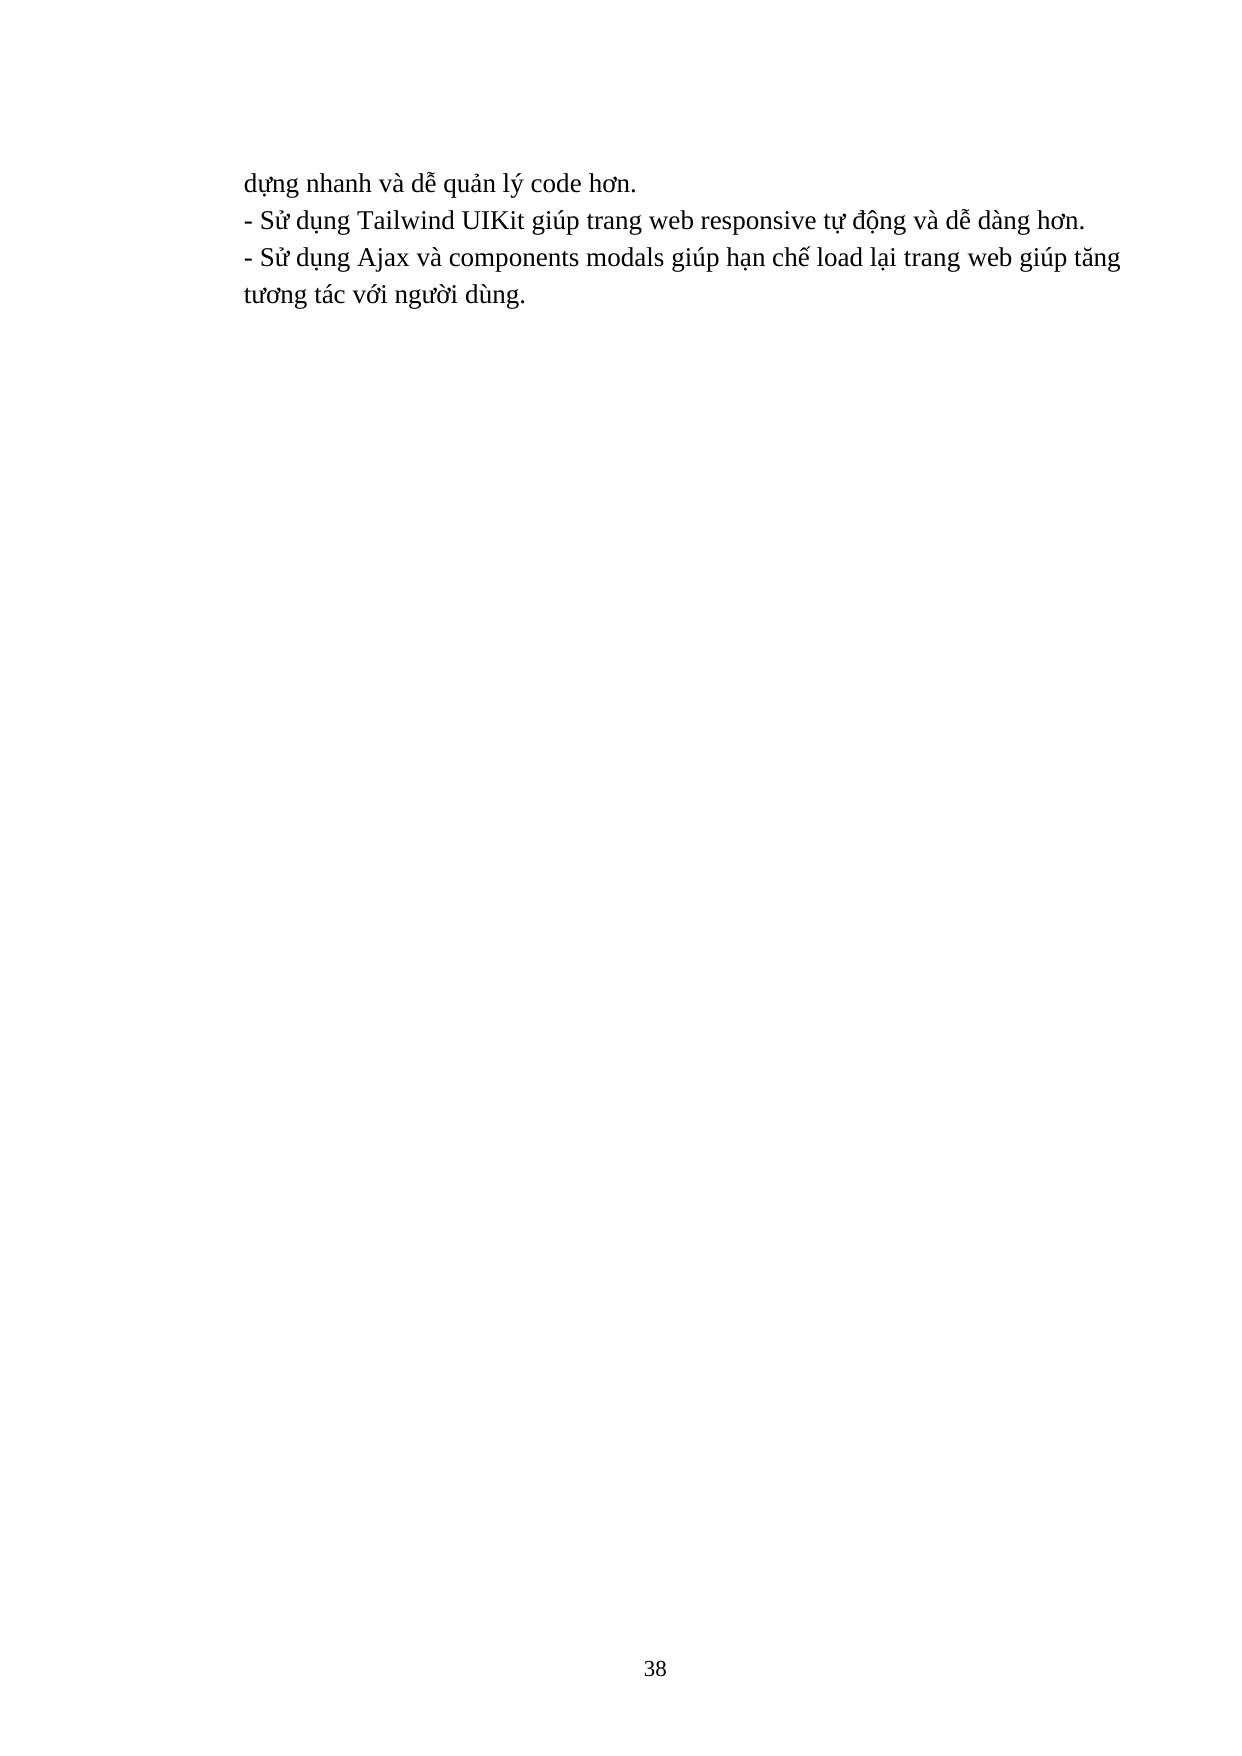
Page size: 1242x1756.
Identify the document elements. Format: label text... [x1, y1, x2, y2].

list - Sử dụng Tailwind UIKit giúp trang web responsive tự động và dễ dàng hơn. [244, 204, 1124, 235]
list - Sử dụng Ajax và components modals giúp hạn chế load lại trang web giúp tăng tương tác với người dùng. [244, 241, 1124, 310]
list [244, 167, 1124, 198]
